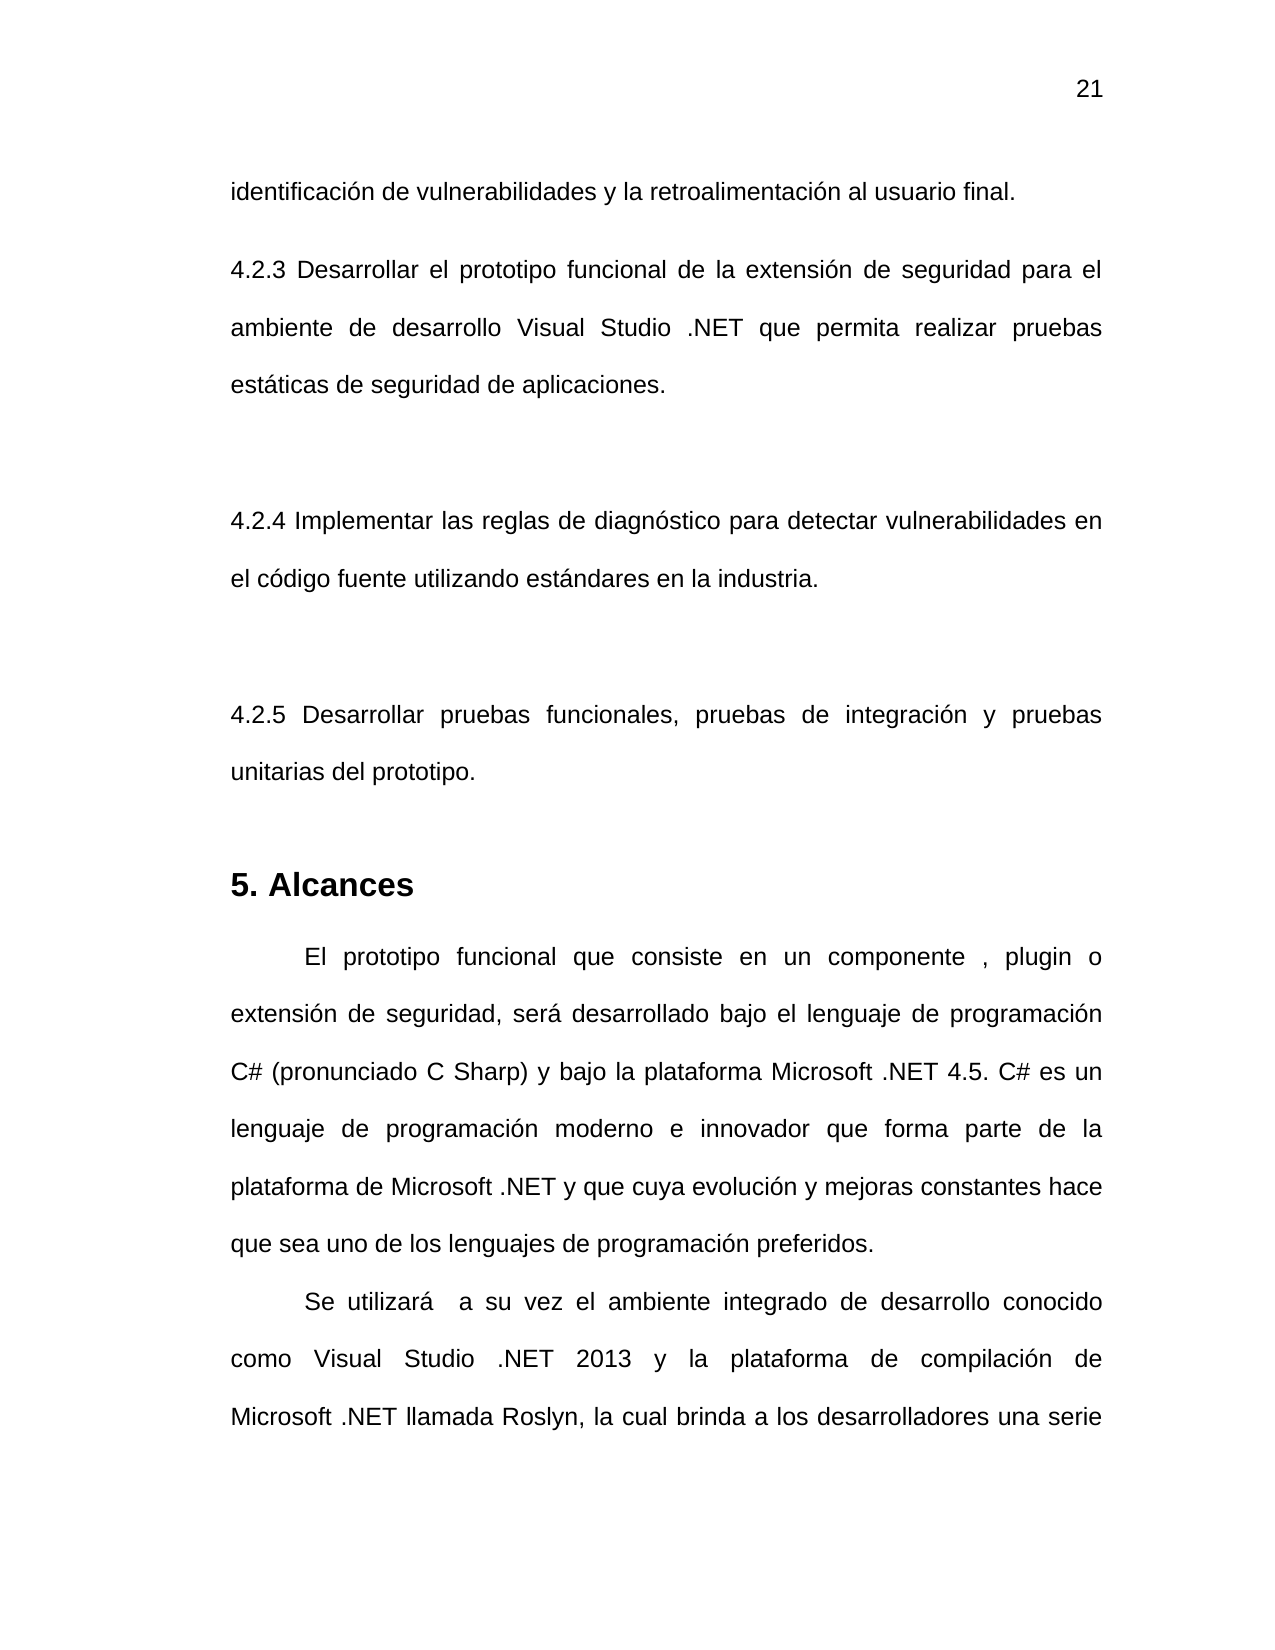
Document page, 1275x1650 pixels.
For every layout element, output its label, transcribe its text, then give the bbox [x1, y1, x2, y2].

subtitle 4.2.5 Desarrollar pruebas funcionales, pruebas de integración y pruebas unitarias del prototipo. [230, 700, 1104, 786]
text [230, 1287, 1104, 1430]
subtitle Alcances [230, 865, 1104, 903]
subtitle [230, 177, 1104, 206]
subtitle 4.2.4 Implementar las reglas de diagnóstico para detectar vulnerabilidades en el código fuente utilizando estándares en la industria. [230, 506, 1104, 593]
text El prototipo funcional que consiste en un componente , plugin o extensión de seguridad, será desarrollado bajo el lenguaje de programación C# (pronunciado C Sharp) y bajo la plataforma Microsoft .NET 4.5. C# es un lenguaje de programación moderno e innovador que forma parte de la plataforma de Microsoft .NET y que cuya evolución y mejoras constantes hace que sea uno de los lenguajes de programación preferidos. [230, 942, 1104, 1258]
subtitle 4.2.3 Desarrollar el prototipo funcional de la extensión de seguridad para el ambiente de desarrollo Visual Studio .NET que permita realizar pruebas estáticas de seguridad de aplicaciones. [230, 256, 1104, 399]
